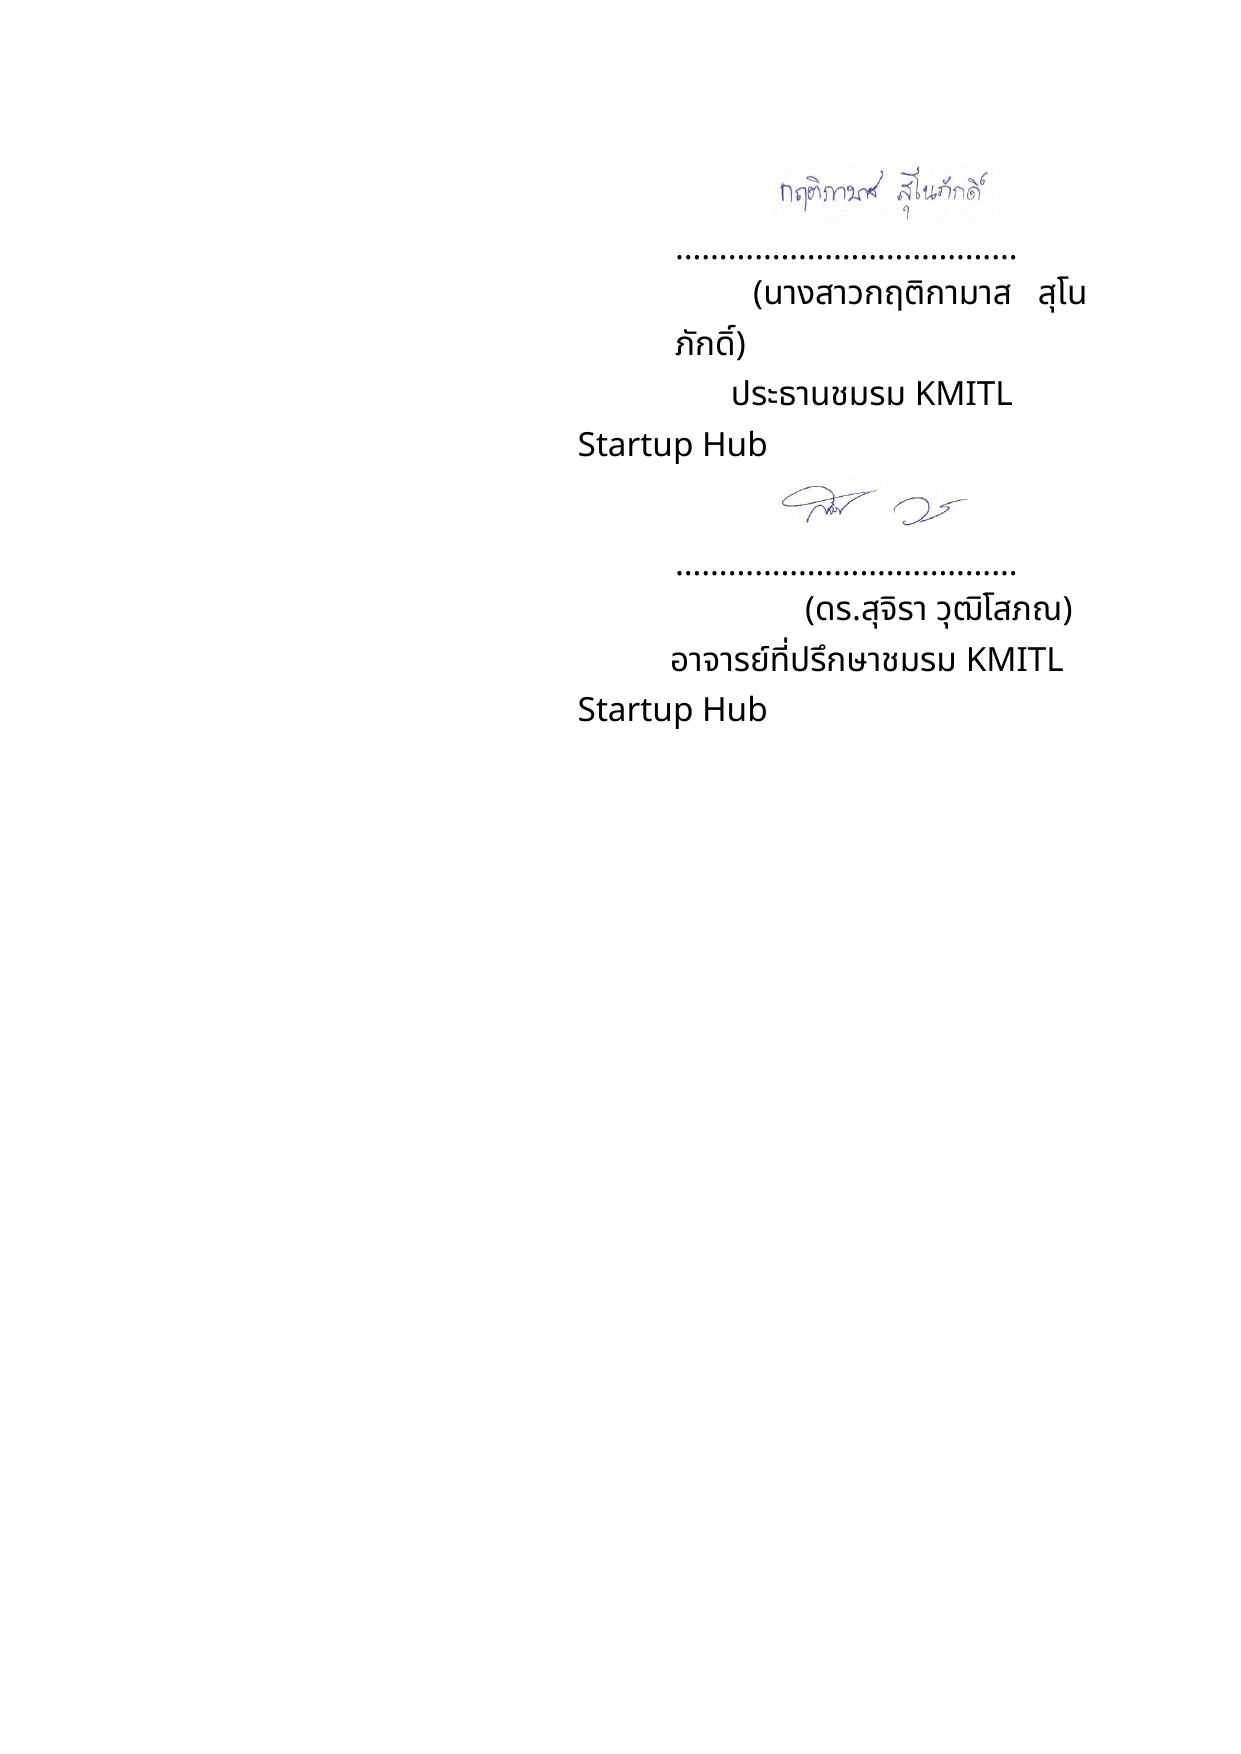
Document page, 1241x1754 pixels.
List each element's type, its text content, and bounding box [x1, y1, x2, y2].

text อาจารย์ที่ปรึกษาชมรม KMITL Startup Hub [577, 636, 1090, 732]
text (ดร.สุจิรา วุฒิโสภณ) [675, 585, 1090, 636]
text ………………………………… [675, 512, 1090, 585]
text (นางสาวกฤติกามาส สุโนภักดิ์) [675, 269, 1090, 370]
picture [770, 162, 995, 195]
text ประธานชมรม KMITL Startup Hub [577, 370, 1090, 466]
text ………………………………… [675, 195, 1090, 269]
picture [765, 472, 990, 512]
